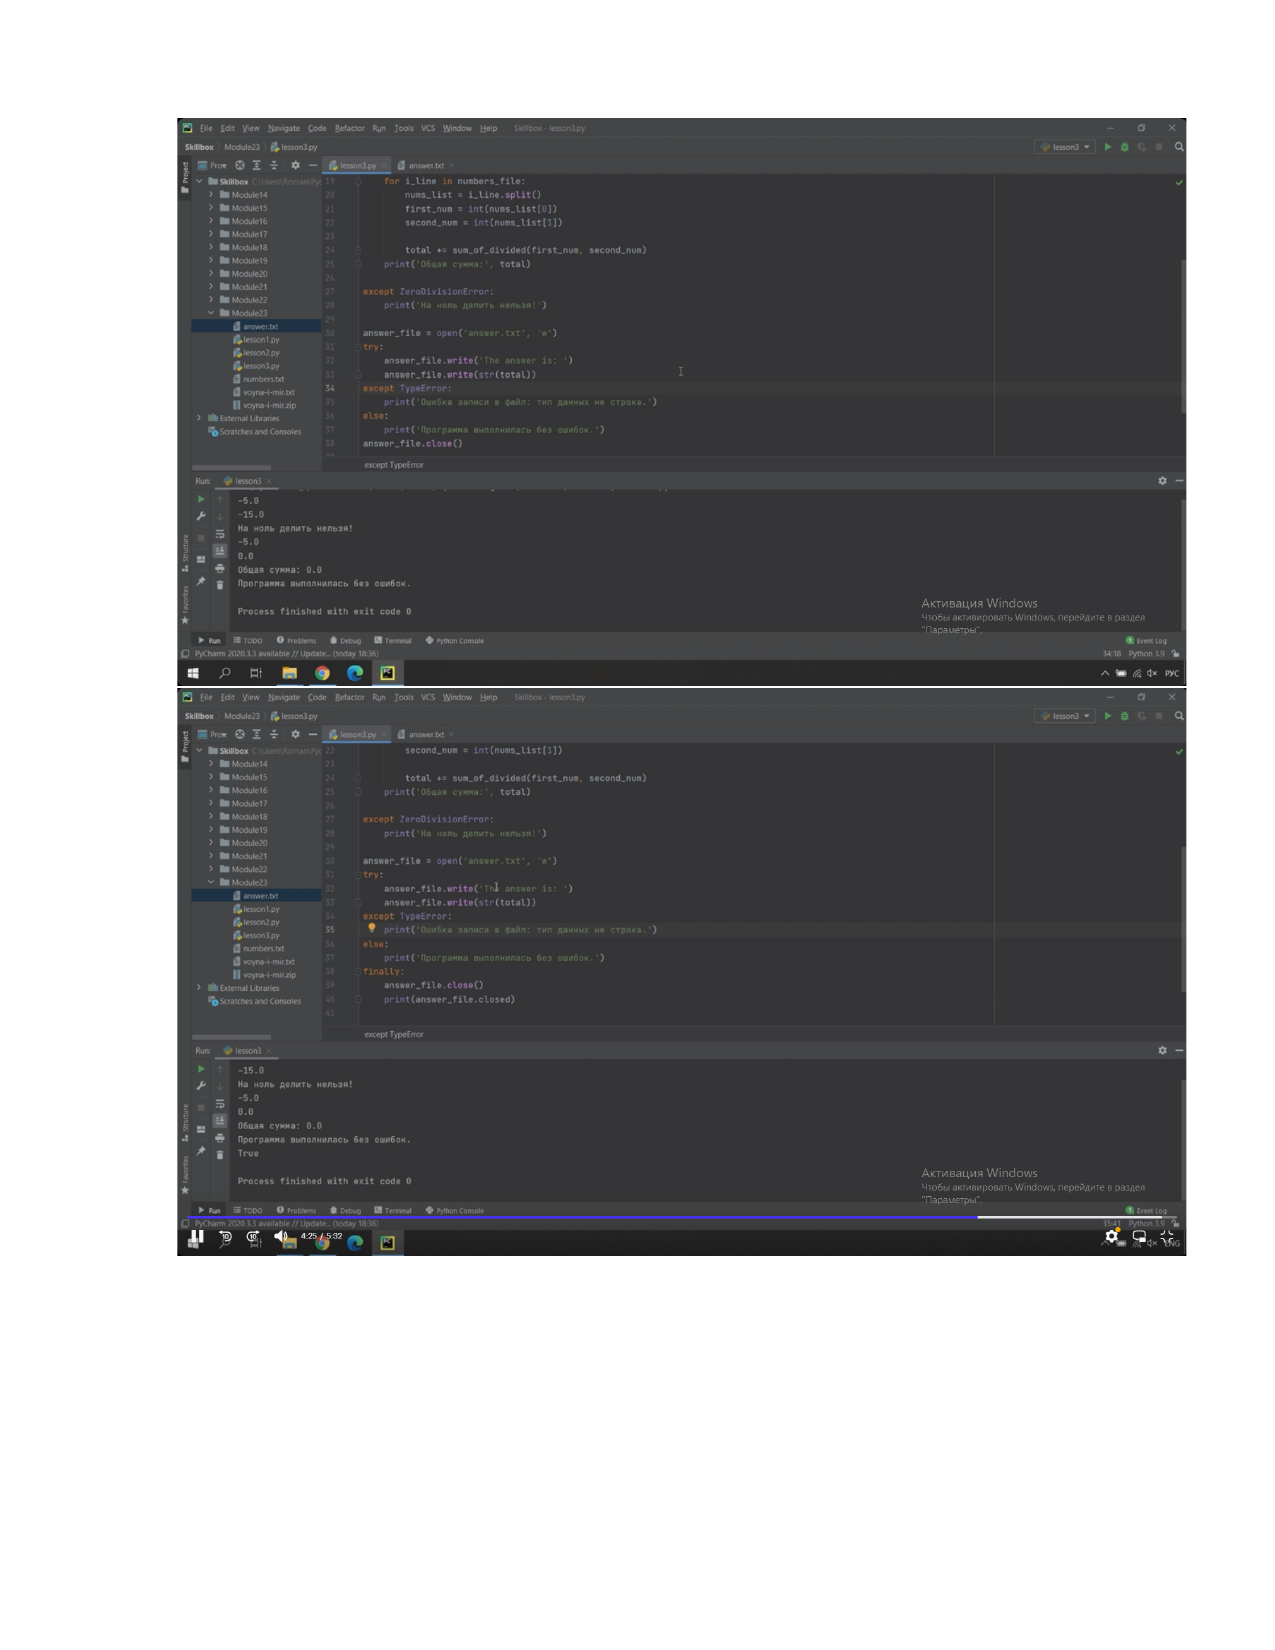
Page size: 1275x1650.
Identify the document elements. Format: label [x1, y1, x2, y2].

picture [177, 118, 1187, 686]
picture [177, 688, 1187, 1256]
